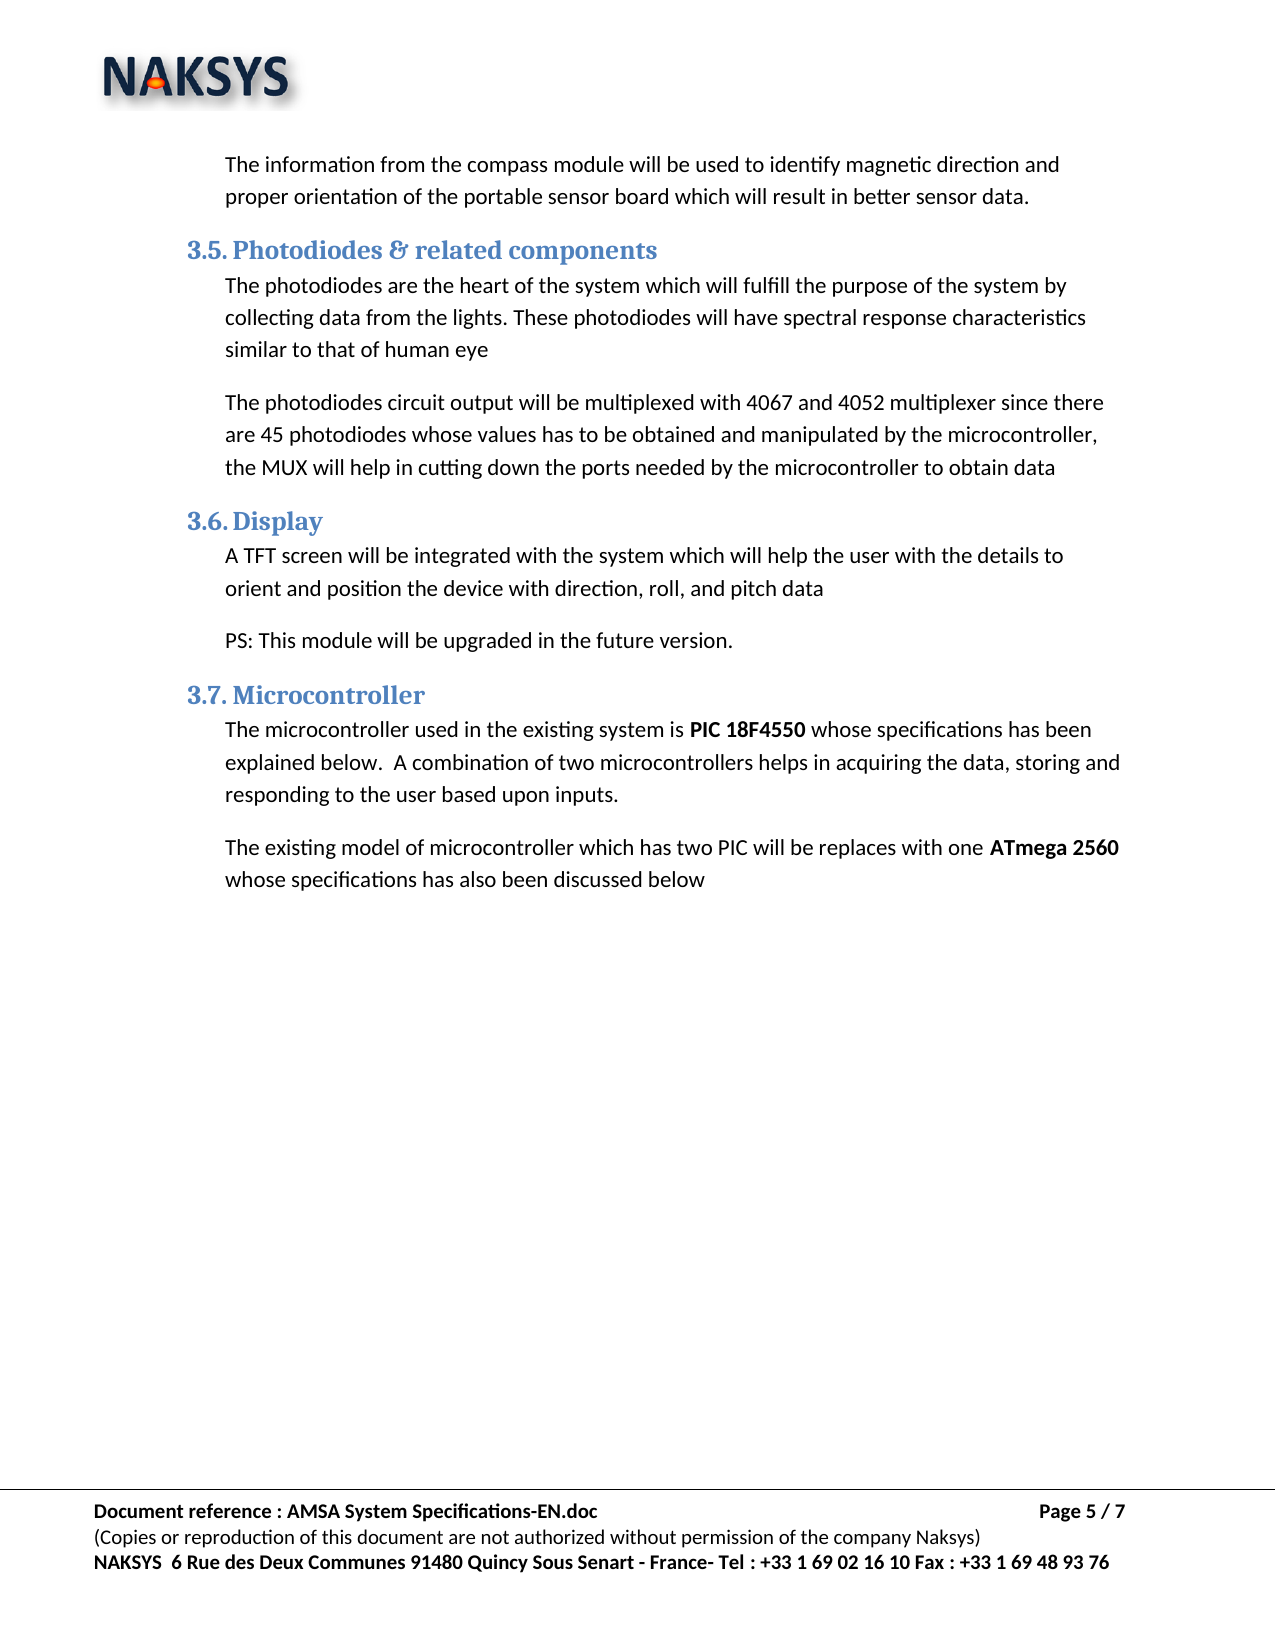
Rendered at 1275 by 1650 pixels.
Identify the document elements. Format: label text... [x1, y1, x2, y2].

subtitle Display [187, 506, 1125, 537]
subtitle Microcontroller [187, 680, 1125, 711]
text The photodiodes circuit output will be multiplexed with 4067 and 4052 multiplexer since there are 45 photodiodes whose values has to be obtained and manipulated by the microcontroller, the MUX will help in cutting down the ports needed by the microcontroller to obtain data [225, 388, 1125, 481]
text The information from the compass module will be used to identify magnetic direction and proper orientation of the portable sensor board which will result in better sensor data. [225, 150, 1125, 210]
subtitle Photodiodes & related components [187, 235, 1125, 266]
text The photodiodes are the heart of the system which will fulfill the purpose of the system by collecting data from the lights. These photodiodes will have spectral response characteristics similar to that of human eye [225, 271, 1125, 363]
text The microcontroller used in the existing system is PIC 18F4550 whose specifications has been explained below. A combination of two microcontrollers helps in acquiring the data, storing and responding to the user based upon inputs. [225, 715, 1125, 808]
text The existing model of microcontroller which has two PIC will be replaces with one ATmega 2560 whose specifications has also been discussed below [225, 833, 1125, 893]
text A TFT screen will be integrated with the system which will help the user with the details to orient and position the device with direction, roll, and pitch data [225, 541, 1125, 602]
text PS: This module will be upgraded in the future version. [225, 627, 1125, 655]
picture [96, 44, 309, 111]
